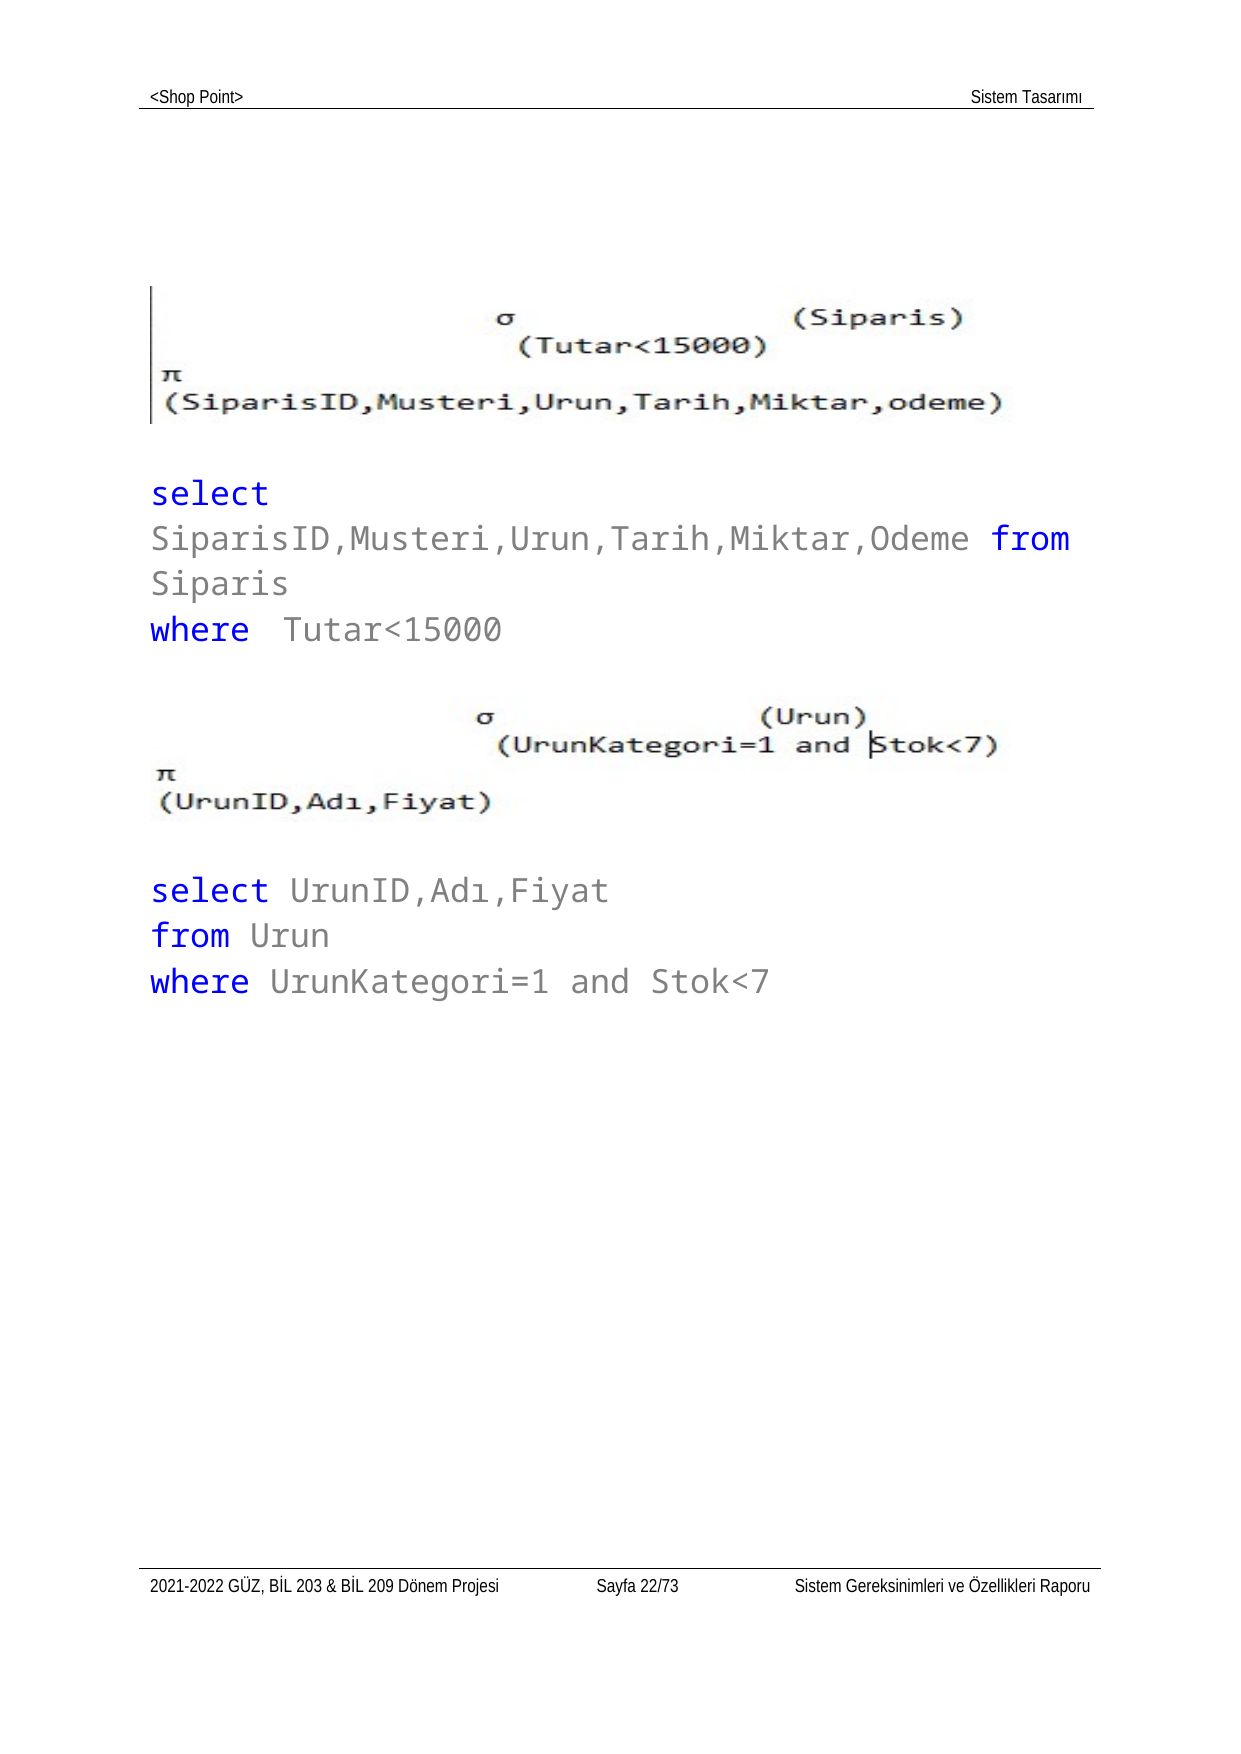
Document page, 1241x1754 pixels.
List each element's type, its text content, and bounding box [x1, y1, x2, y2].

text select SiparisID,Musteri,Urun,Tarih,Miktar,Odeme from Siparis [150, 469, 1090, 606]
text where Tutar<15000 [150, 606, 1090, 651]
picture [150, 286, 1026, 424]
text from Urun [150, 912, 1090, 958]
picture [150, 696, 1011, 822]
text where UrunKategori=1 and Stok<7 [150, 958, 1090, 1003]
text select UrunID,Adı,Fiyat [150, 867, 1090, 912]
